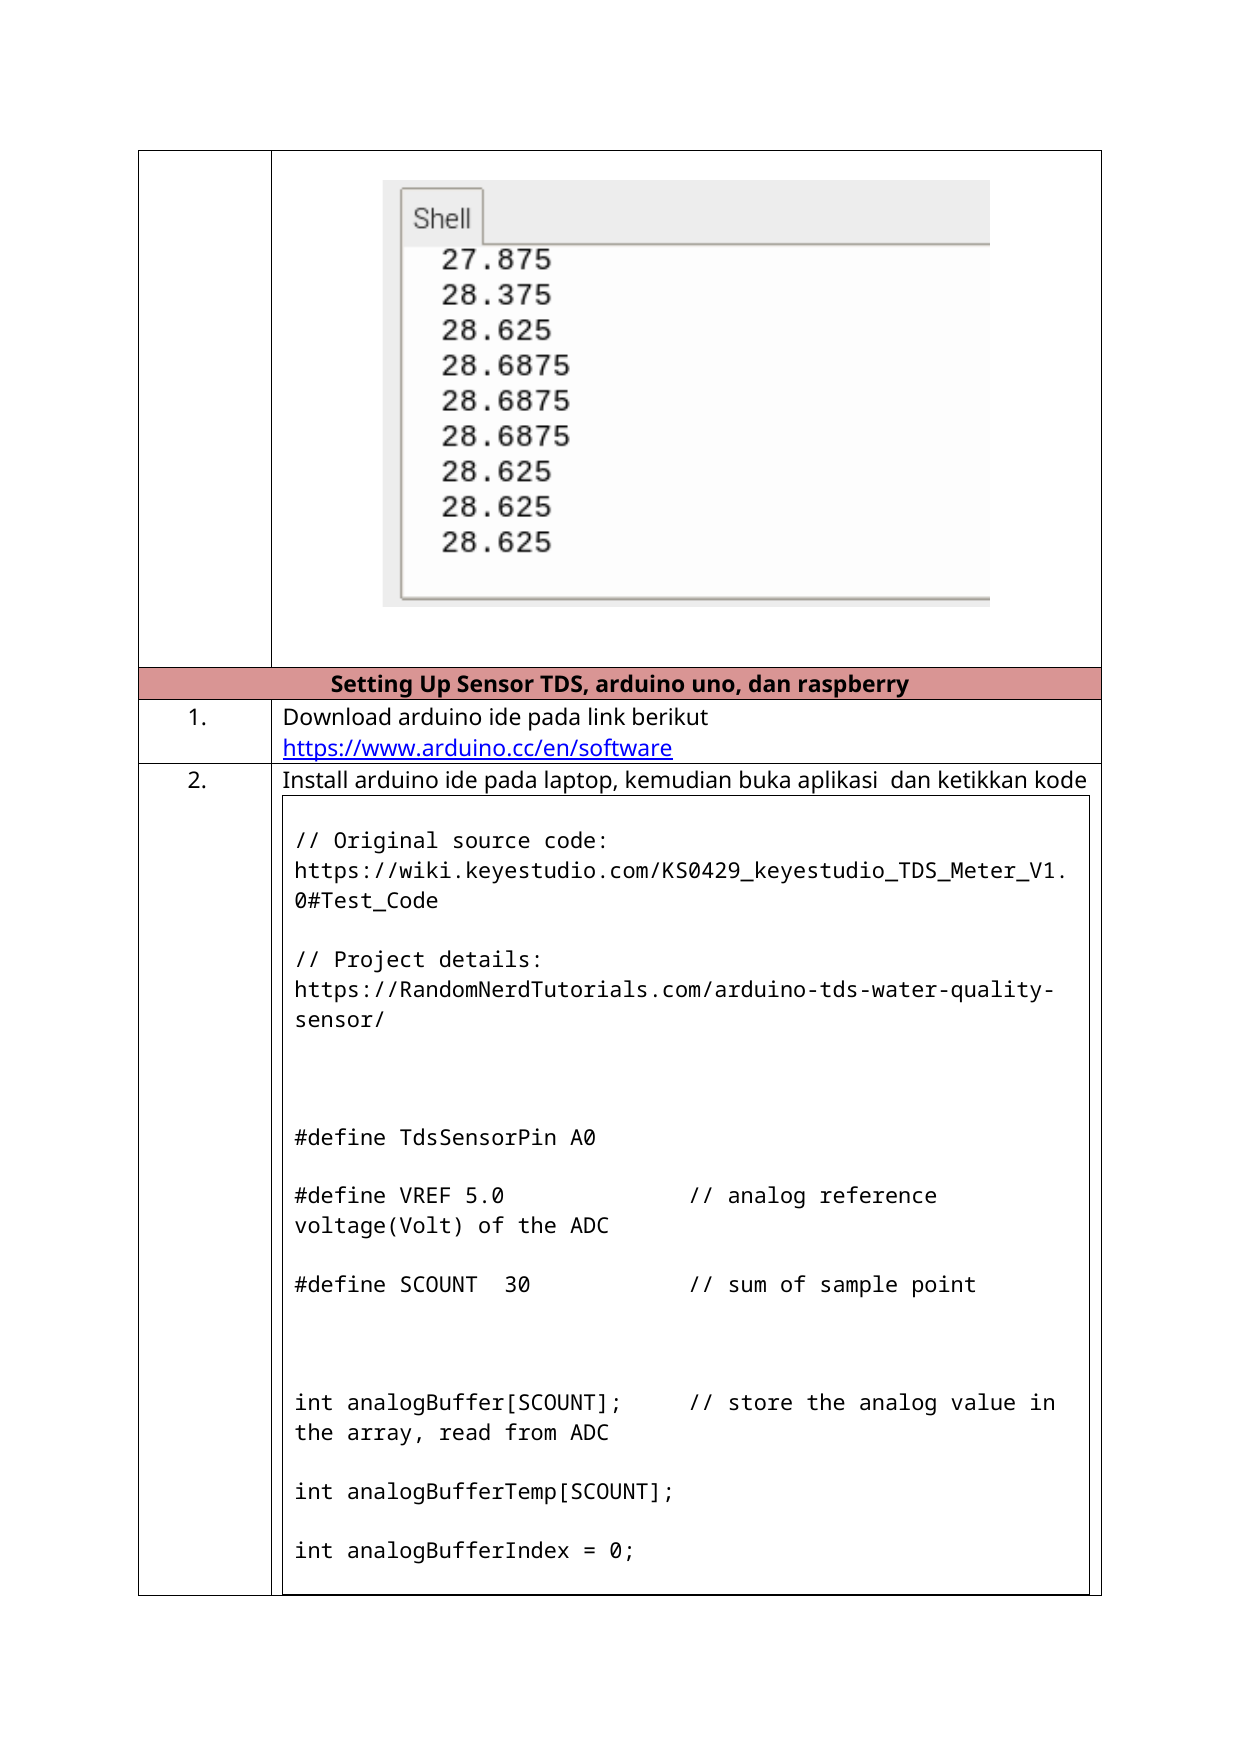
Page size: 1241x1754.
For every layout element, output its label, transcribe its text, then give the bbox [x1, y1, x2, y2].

table_cell [139, 151, 271, 667]
table_cell Install arduino ide pada laptop, kemudian buka aplikasi dan ketikkan kode [272, 764, 1101, 1595]
table_cell [139, 700, 271, 763]
table_cell Download arduino ide pada link berikut https://www.arduino.cc/en/software [272, 700, 1101, 763]
picture [382, 180, 990, 607]
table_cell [272, 151, 1101, 667]
table_cell Setting Up Sensor TDS, arduino uno, dan raspberry [139, 668, 1101, 699]
table_cell [139, 764, 271, 1595]
